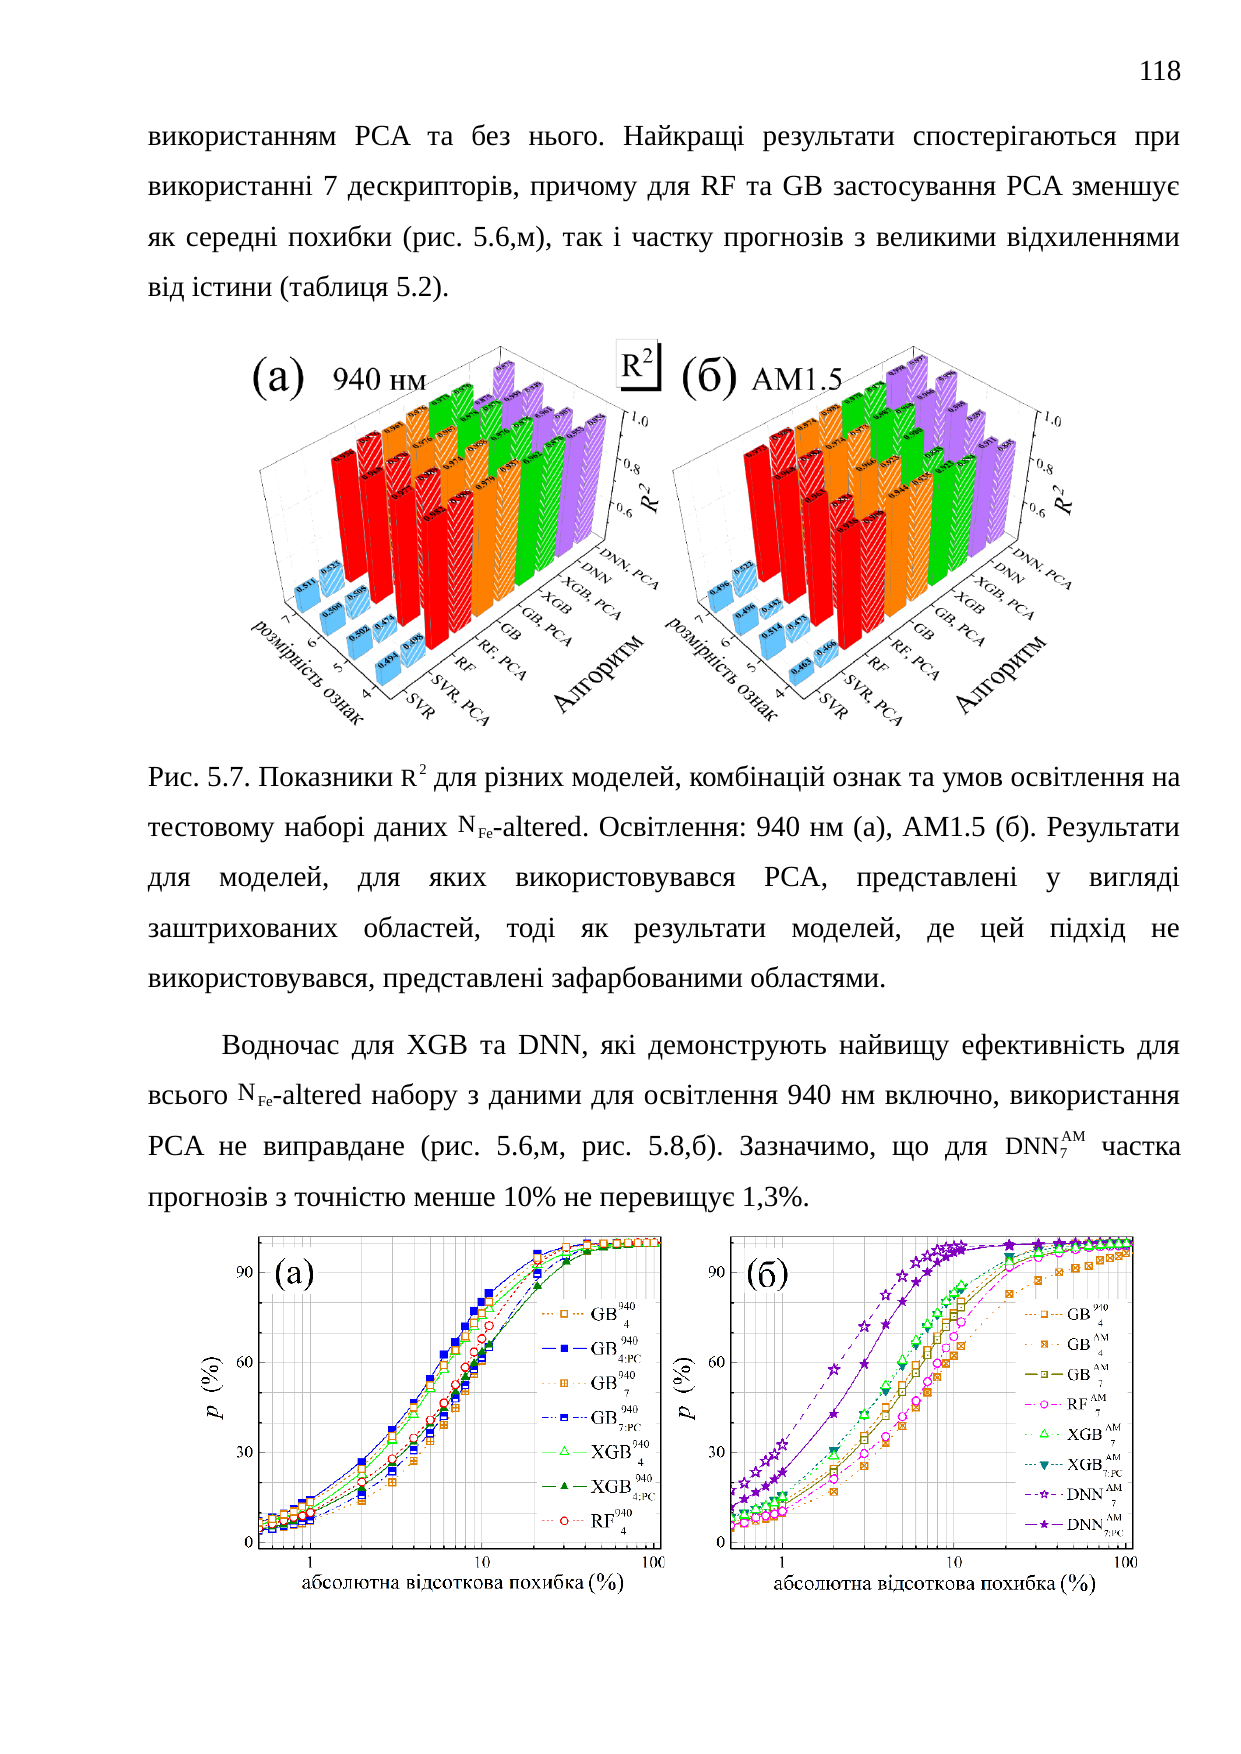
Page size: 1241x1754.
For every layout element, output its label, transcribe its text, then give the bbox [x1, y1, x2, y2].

picture [192, 1229, 1137, 1596]
text Рис. 5.7. Показники для різних моделей, комбінацій ознак та умов освітлення на тестовому наборі даних -altered. Освітлення: 940 нм (а), AM1.5 (б). Результати для моделей, для яких використовувався PCA, представлені у вигляді заштрихованих областей, тоді як результати моделей, де цей підхід не використовувався, представлені зафарбованими областями. [148, 759, 1181, 994]
picture [251, 336, 1078, 726]
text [148, 118, 1181, 303]
text Водночас для XGB та DNN, які демонструють найвищу ефективність для всього -altered набору з даними для освітлення 940 нм включно, використання PCA не виправдане (рис. 5.6,м, рис. 5.8,б). Зазначимо, що для частка прогнозів з точністю менше 10% не перевищує 1,3%. [148, 1027, 1181, 1213]
